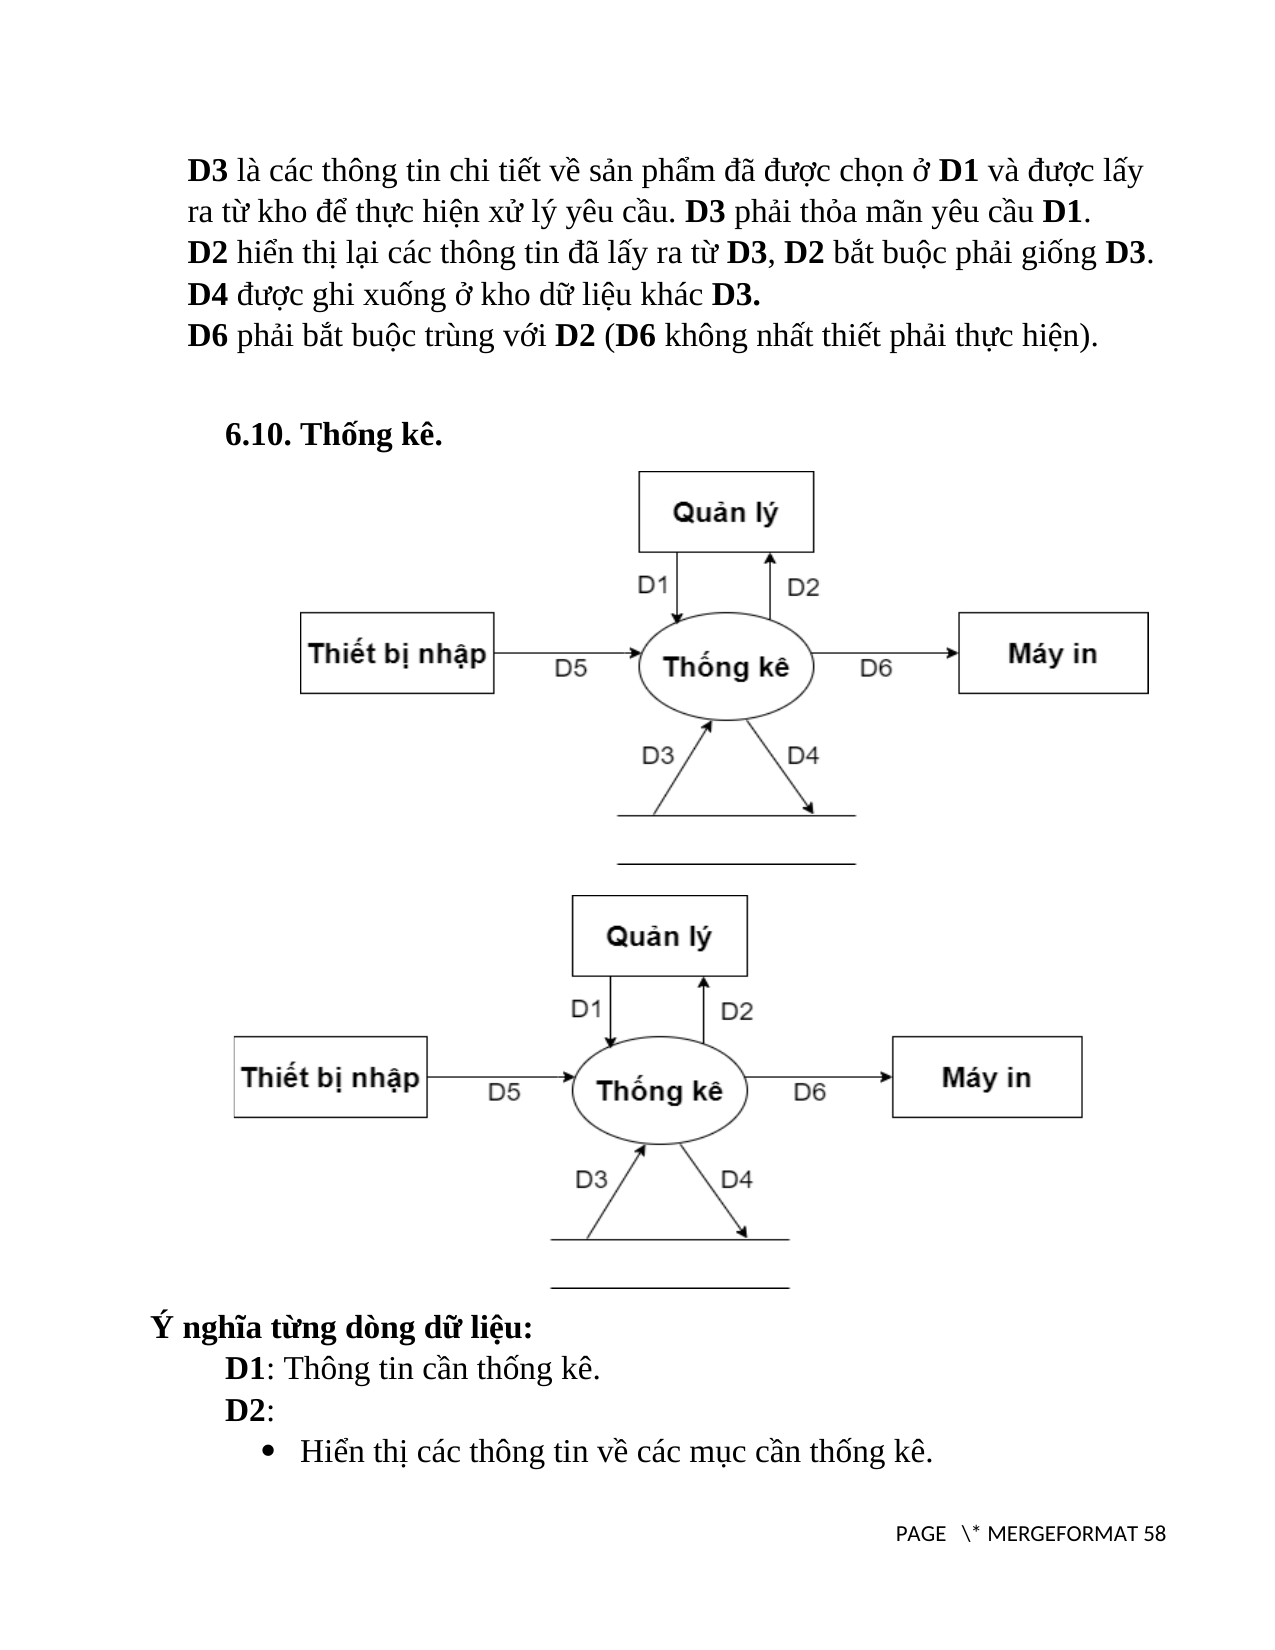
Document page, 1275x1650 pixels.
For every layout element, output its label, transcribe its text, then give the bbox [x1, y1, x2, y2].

list D1: Thông tin cần thống kê. [225, 1348, 1167, 1387]
text Ý nghĩa từng dòng dữ liệu: [150, 1307, 1167, 1345]
picture [300, 471, 1149, 865]
list D4 được ghi xuống ở kho dữ liệu khác D3. [187, 274, 1167, 312]
picture [233, 895, 1083, 1289]
list Thống kê. [225, 414, 1167, 453]
list D6 phải bắt buộc trùng với D2 (D6 không nhất thiết phải thực hiện). [187, 315, 1167, 354]
list D3 là các thông tin chi tiết về sản phẩm đã được chọn ở D1 và được lấy ra từ kho để thực hiện xử lý yêu cầu. D3 phải thỏa mãn yêu cầu D1. [187, 150, 1167, 230]
list Hiển thị các thông tin về các mục cần thống kê. [262, 1431, 1167, 1469]
list D2: [225, 1390, 1167, 1428]
list D2 hiển thị lại các thông tin đã lấy ra từ D3, D2 bắt buộc phải giống D3. [187, 233, 1167, 271]
